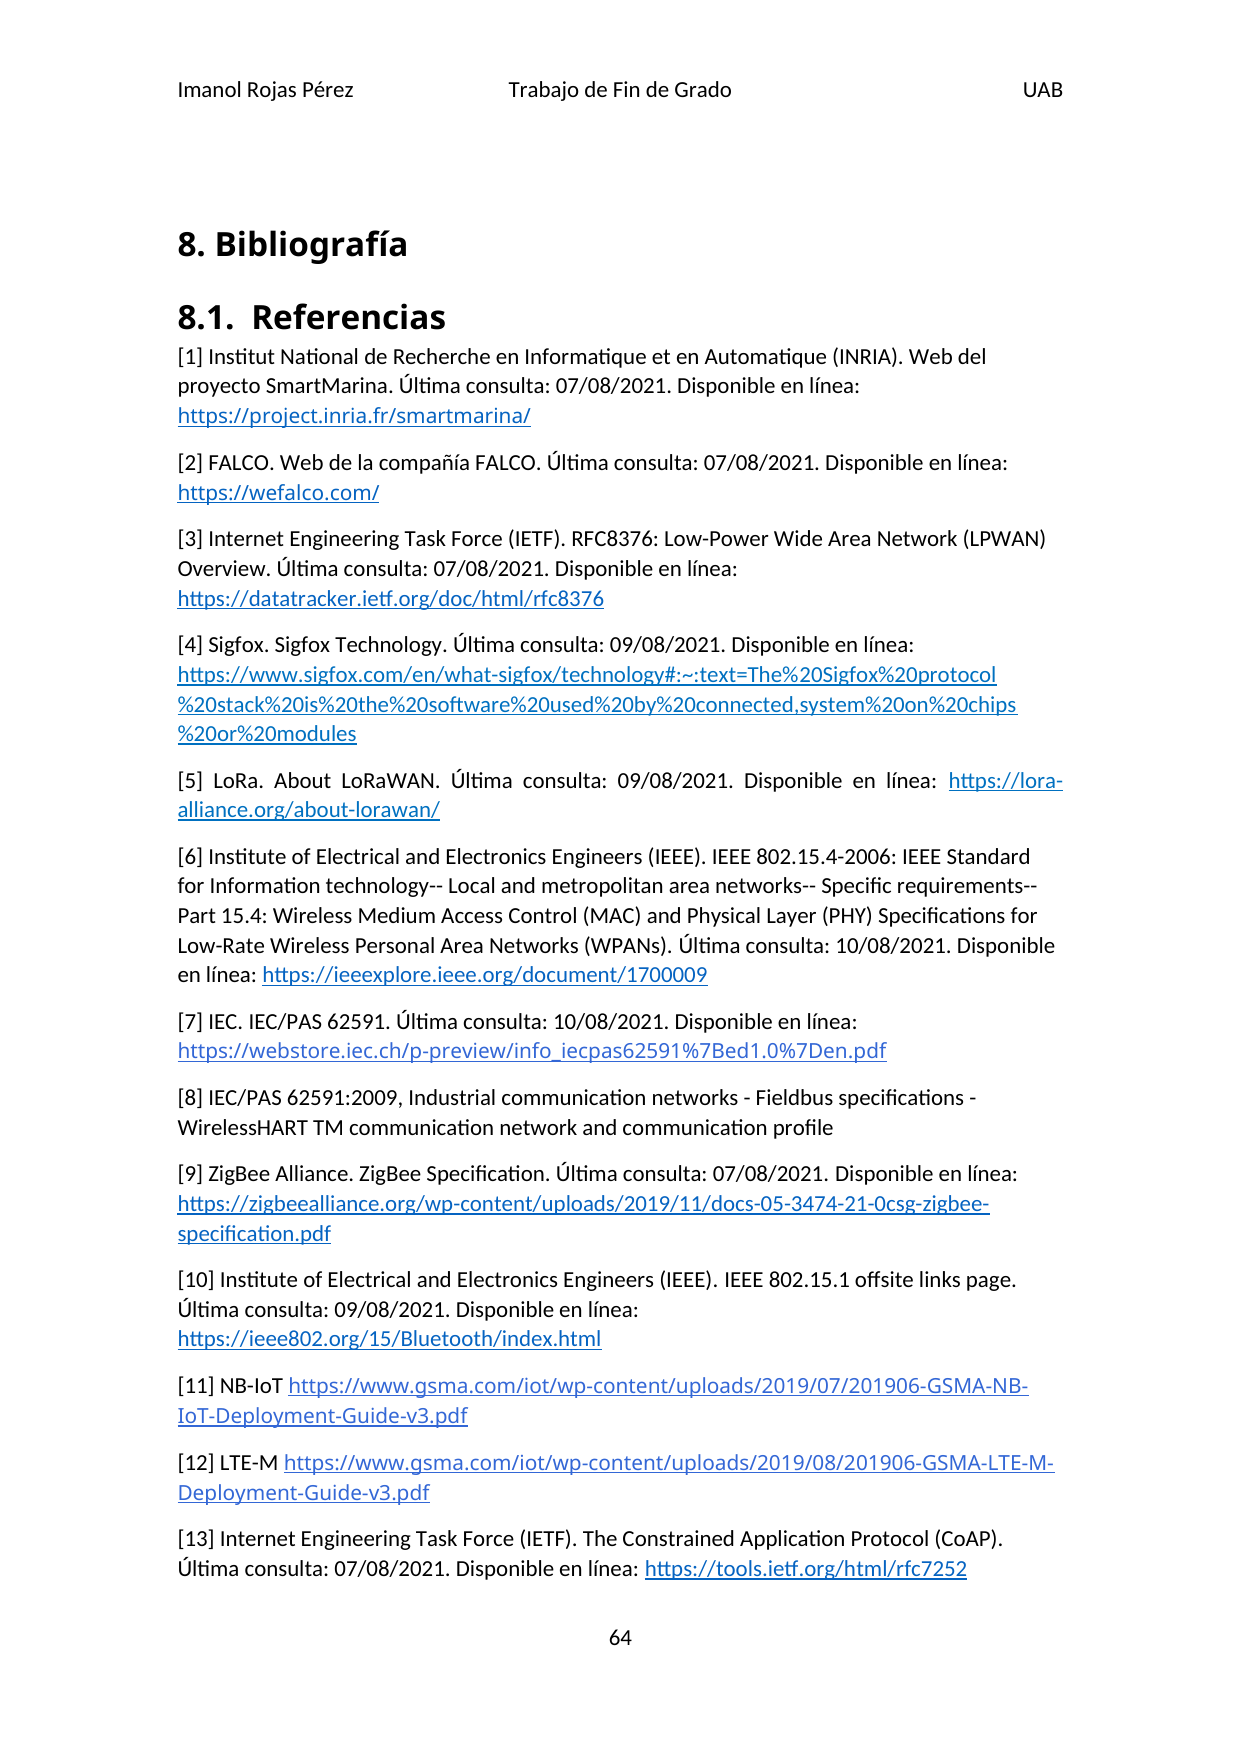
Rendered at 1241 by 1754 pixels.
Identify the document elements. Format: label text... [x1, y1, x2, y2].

text [6] Institute of Electrical and Electronics Engineers (IEEE). IEEE 802.15.4-2006: IEEE Standard for Information technology-- Local and metropolitan area networks-- Specific requirements-- Part 15.4: Wireless Medium Access Control (MAC) and Physical Layer (PHY) Specifications for Low-Rate Wireless Personal Area Networks (WPANs). Última consulta: 10/08/2021. Disponible en línea: https://ieeexplore.ieee.org/document/1700009 [177, 842, 1063, 988]
text [11] NB-IoT https://www.gsma.com/iot/wp-content/uploads/2019/07/201906-GSMA-NB-IoT-Deployment-Guide-v3.pdf [177, 1371, 1063, 1429]
text [5] LoRa. About LoRaWAN. Última consulta: 09/08/2021. Disponible en línea: https://lora-alliance.org/about-lorawan/ [177, 766, 1063, 823]
subtitle Bibliografía [177, 221, 1063, 266]
text [9] ZigBee Alliance. ZigBee Specification. Última consulta: 07/08/2021. Disponible en línea: https://zigbeealliance.org/wp-content/uploads/2019/11/docs-05-3474-21-0csg-zigbee-specification.pdf [177, 1159, 1063, 1247]
text [12] LTE-M https://www.gsma.com/iot/wp-content/uploads/2019/08/201906-GSMA-LTE-M-Deployment-Guide-v3.pdf [177, 1448, 1063, 1506]
text [2] FALCO. Web de la compañía FALCO. Última consulta: 07/08/2021. Disponible en línea: https://wefalco.com/ [177, 448, 1063, 506]
text [4] Sigfox. Sigfox Technology. Última consulta: 09/08/2021. Disponible en línea: https://www.sigfox.com/en/what-sigfox/technology#:~:text=The%20Sigfox%20protocol%20stack%20is%20the%20software%20used%20by%20connected,system%20on%20chips%20or%20modules [177, 630, 1063, 747]
text [1] Institut National de Recherche en Informatique et en Automatique (INRIA). Web del proyecto SmartMarina. Última consulta: 07/08/2021. Disponible en línea: https://project.inria.fr/smartmarina/ [177, 342, 1063, 430]
text [8] IEC/PAS 62591:2009, Industrial communication networks - Fieldbus specifications - WirelessHART TM communication network and communication profile [177, 1083, 1063, 1141]
text [13] Internet Engineering Task Force (IETF). The Constrained Application Protocol (CoAP). Última consulta: 07/08/2021. Disponible en línea: https://tools.ietf.org/html/rfc7252 [177, 1524, 1063, 1582]
text [7] IEC. IEC/PAS 62591. Última consulta: 10/08/2021. Disponible en línea: https://webstore.iec.ch/p-preview/info_iecpas62591%7Bed1.0%7Den.pdf [177, 1007, 1063, 1065]
subtitle Referencias [177, 294, 1063, 339]
text [10] Institute of Electrical and Electronics Engineers (IEEE). IEEE 802.15.1 offsite links page. Última consulta: 09/08/2021. Disponible en línea: https://ieee802.org/15/Bluetooth/index.html [177, 1265, 1063, 1352]
text [3] Internet Engineering Task Force (IETF). RFC8376: Low-Power Wide Area Network (LPWAN) Overview. Última consulta: 07/08/2021. Disponible en línea: https://datatracker.ietf.org/doc/html/rfc8376 [177, 524, 1063, 612]
